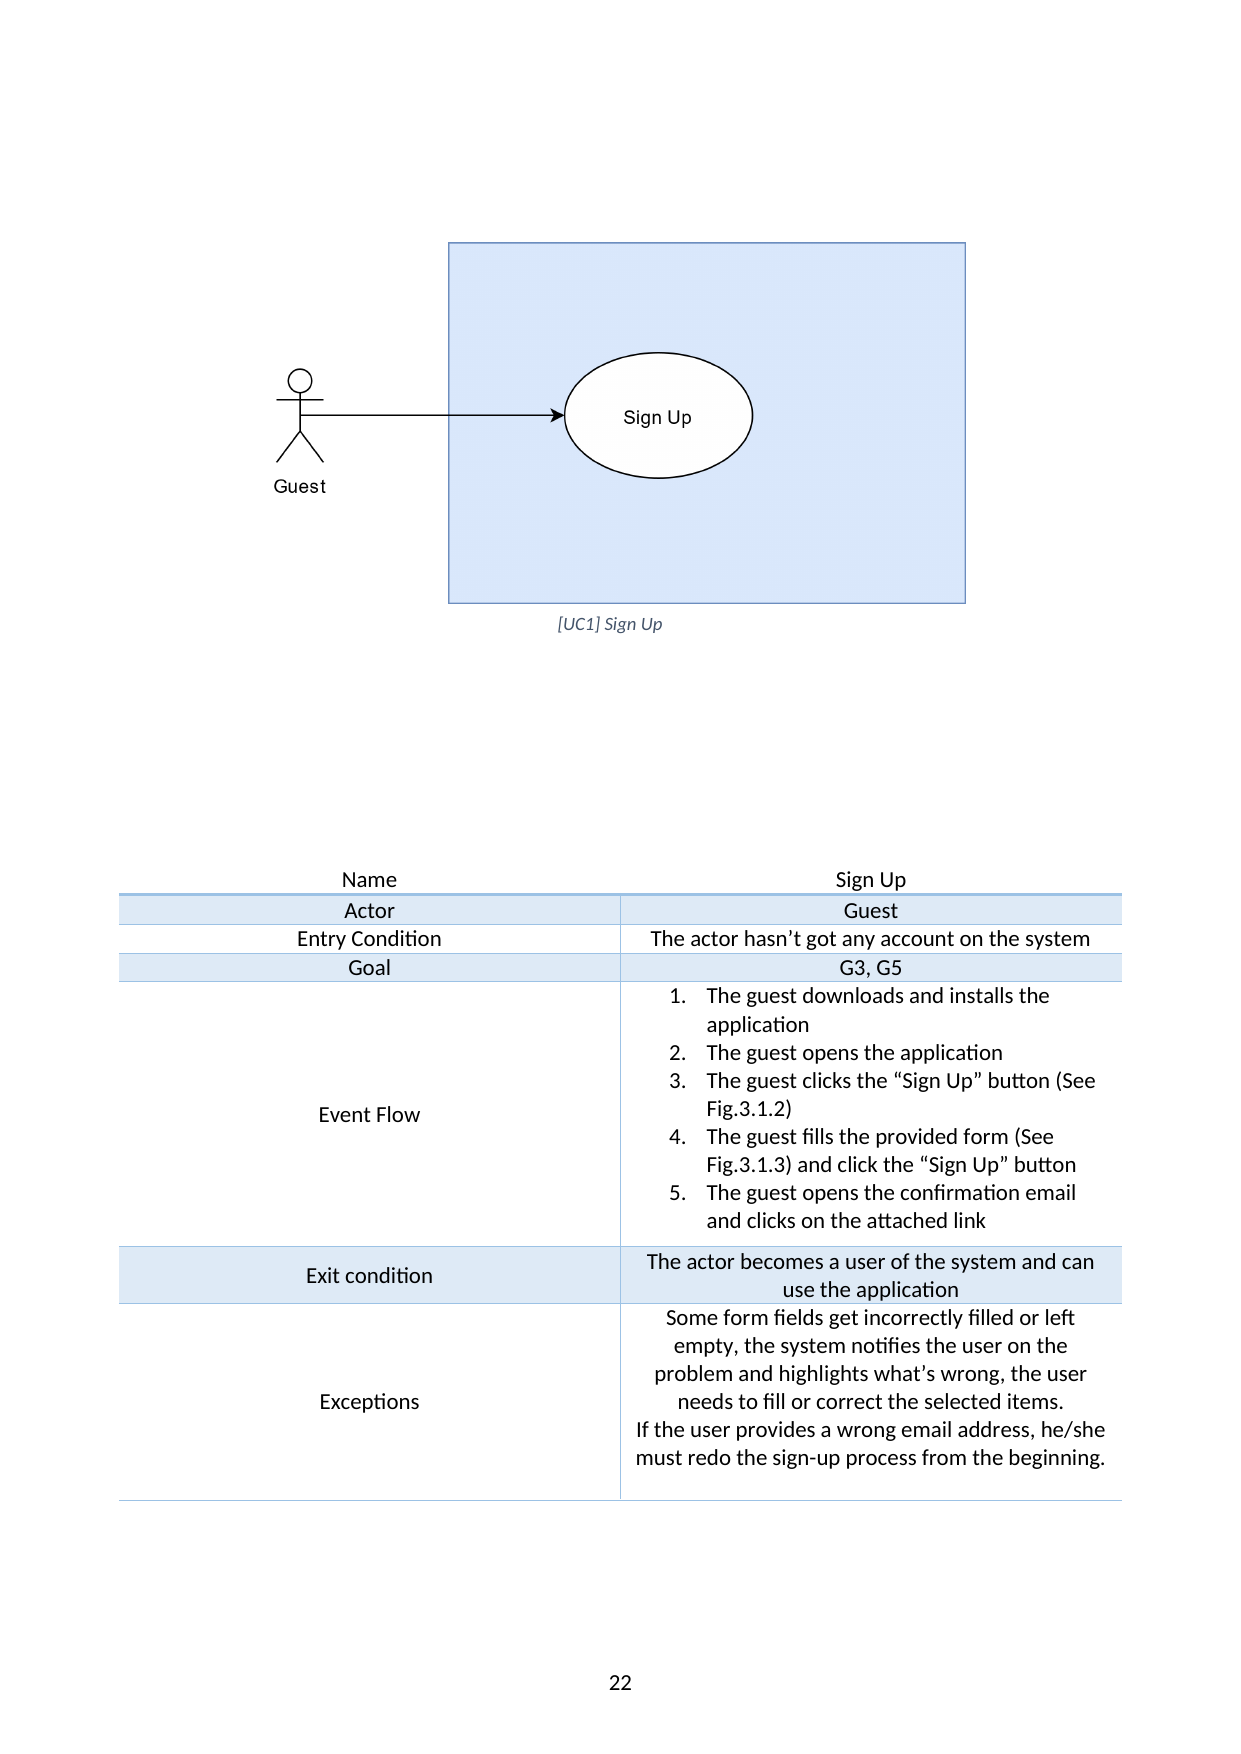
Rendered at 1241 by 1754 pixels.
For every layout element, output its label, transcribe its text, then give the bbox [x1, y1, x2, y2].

picture [274, 242, 966, 604]
table_cell Guest [621, 896, 1122, 924]
table_cell The actor hasn’t got any account on the system [621, 925, 1122, 953]
table_cell Entry Condition [119, 925, 620, 953]
table_cell Exceptions [119, 1304, 620, 1499]
table_header Name [119, 865, 620, 893]
table_cell The actor becomes a user of the system and can use the application [621, 1247, 1122, 1303]
table_cell Event Flow [119, 982, 620, 1246]
table_cell Goal [119, 954, 620, 981]
table_header Sign Up [620, 865, 1122, 893]
table_cell The guest downloads and installs the application The guest opens the application The guest clicks the “Sign Up” button (See Fig.3.1.2) The guest fills the provided form (See Fig.3.1.3) and click the “Sign Up” button The guest opens the confirmation email and clicks on the attached link [621, 982, 1122, 1246]
table_cell G3, G5 [621, 954, 1122, 981]
table_cell Exit condition [119, 1247, 620, 1303]
table_cell Some form fields get incorrectly filled or left empty, the system notifies the user on the problem and highlights what’s wrong, the user needs to fill or correct the selected items. If the user provides a wrong email address, he/she must redo the sign-up process from the beginning. [621, 1304, 1122, 1499]
table_cell Actor [119, 896, 620, 924]
